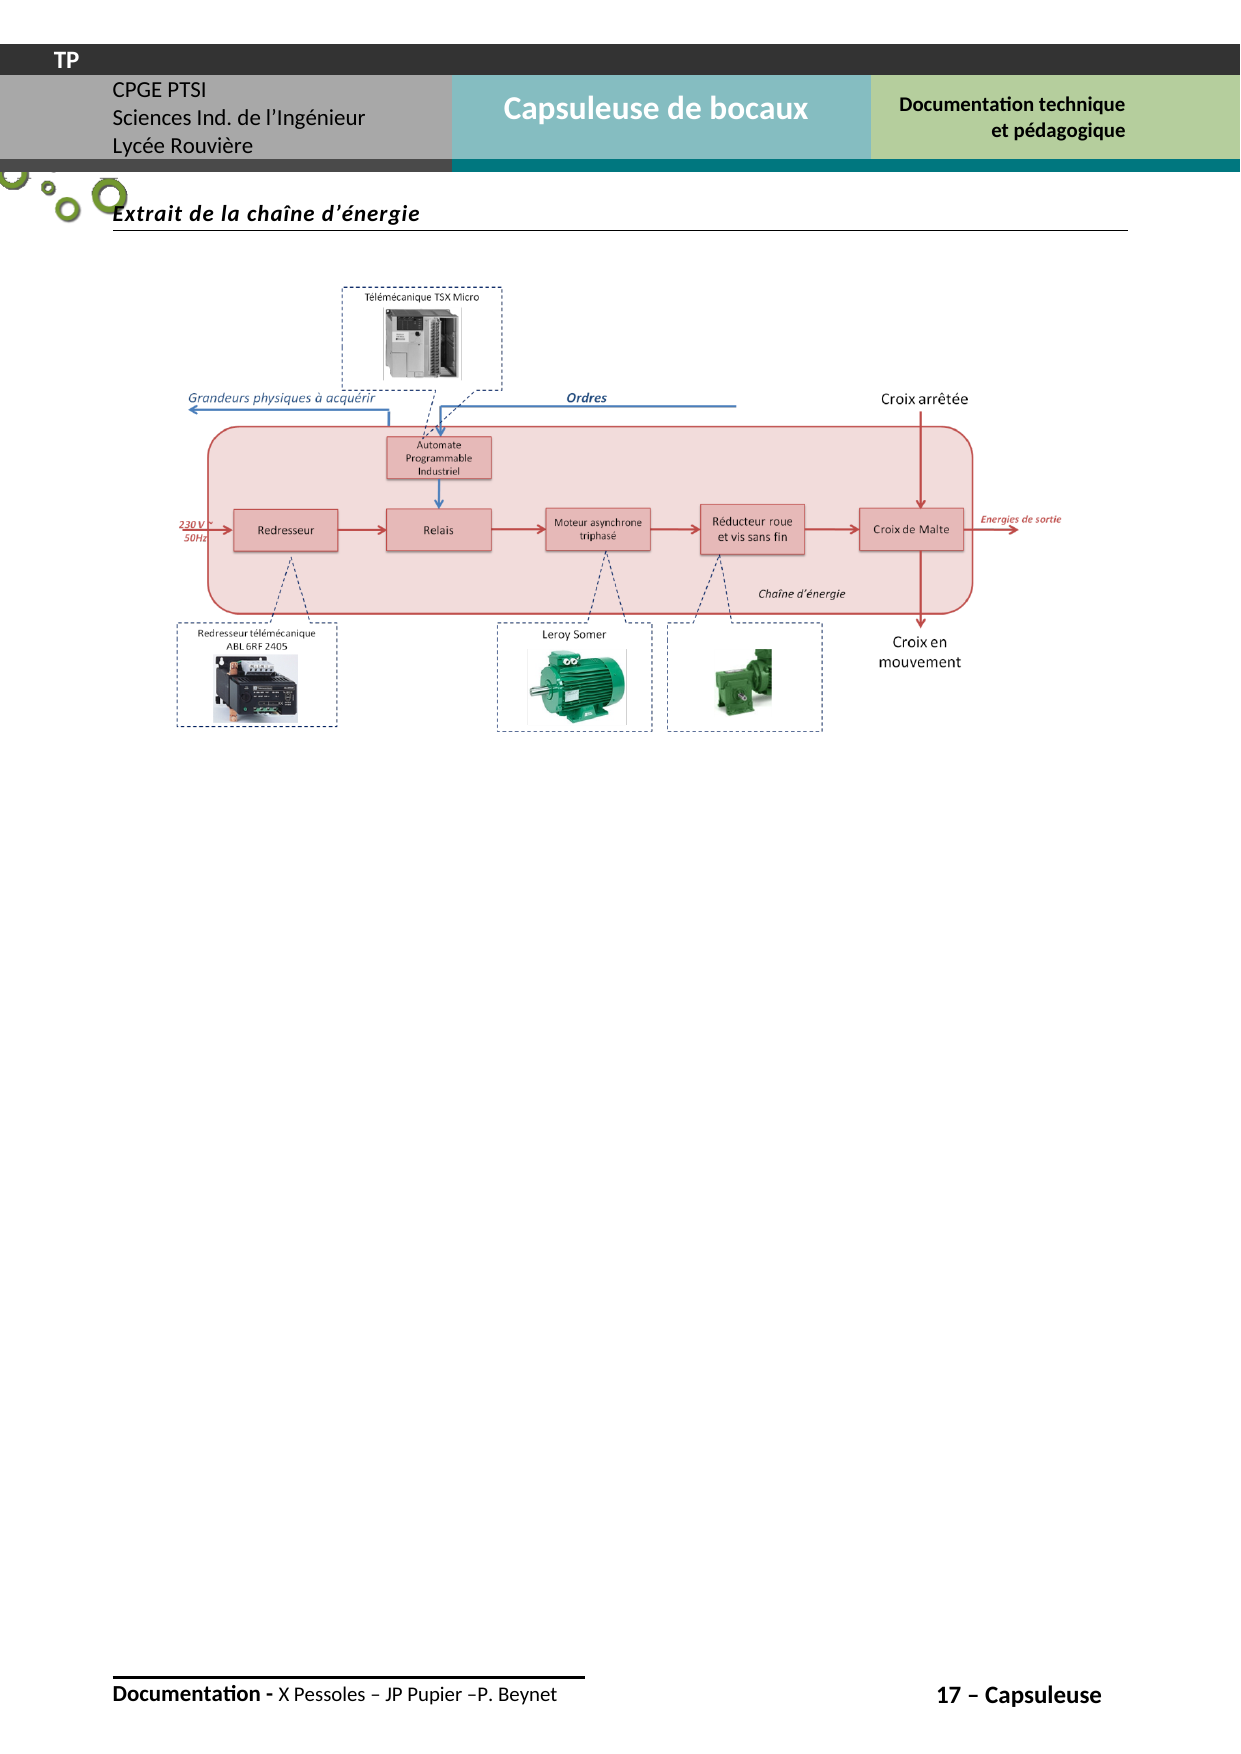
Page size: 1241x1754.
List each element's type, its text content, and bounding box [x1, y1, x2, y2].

picture [0, 172, 128, 224]
subtitle Extrait de la chaîne d’énergie [112, 199, 1128, 231]
picture [171, 286, 1069, 732]
